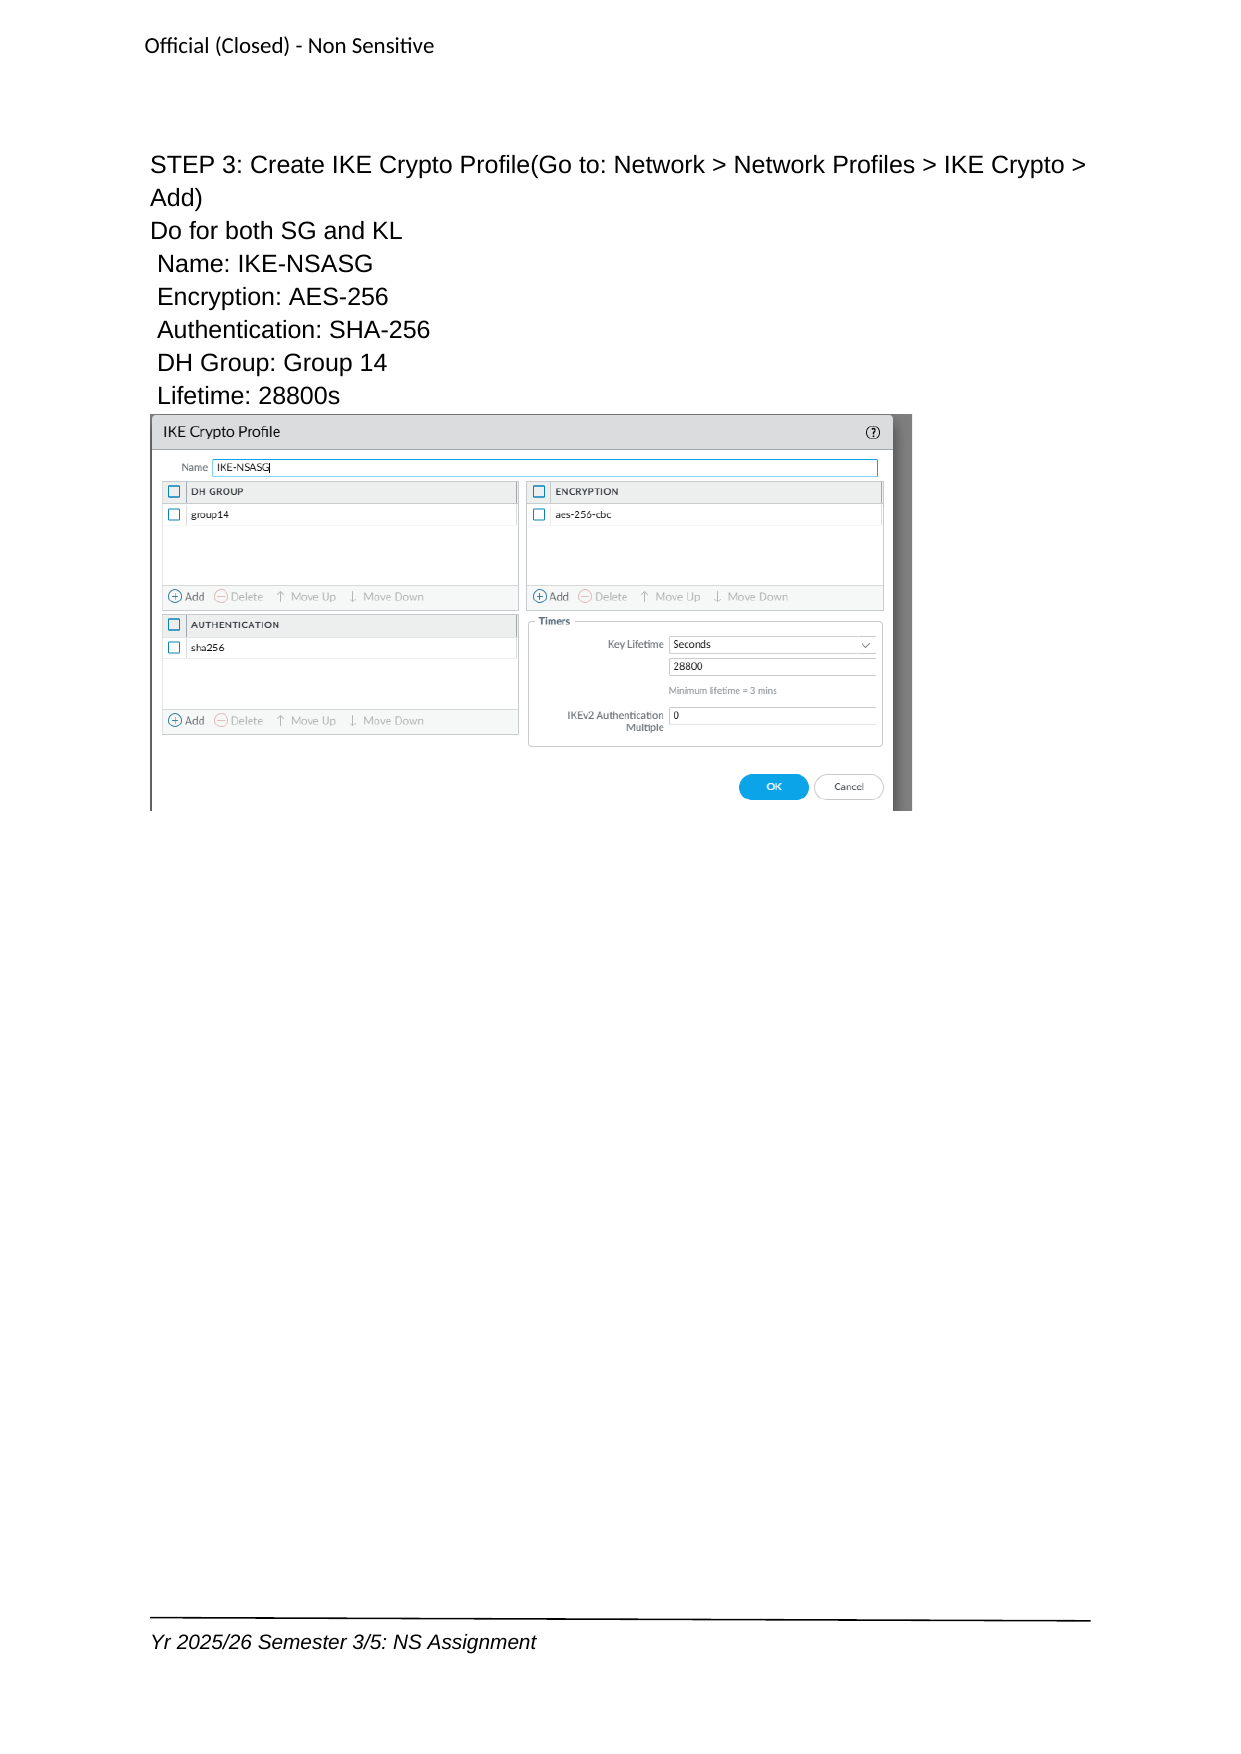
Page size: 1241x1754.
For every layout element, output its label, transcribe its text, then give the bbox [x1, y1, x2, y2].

text Name: IKE-NSASG [150, 249, 1090, 278]
text Lifetime: 28800s [150, 381, 1090, 410]
text Do for both SG and KL [150, 216, 1090, 245]
text STEP 3: Create IKE Crypto Profile(Go to: Network > Network Profiles > IKE Crypto > Add) [150, 150, 1090, 212]
picture [150, 414, 913, 811]
text Encryption: AES-256 [150, 282, 1090, 311]
text Authentication: SHA-256 [150, 315, 1090, 344]
text DH Group: Group 14 [150, 348, 1090, 377]
